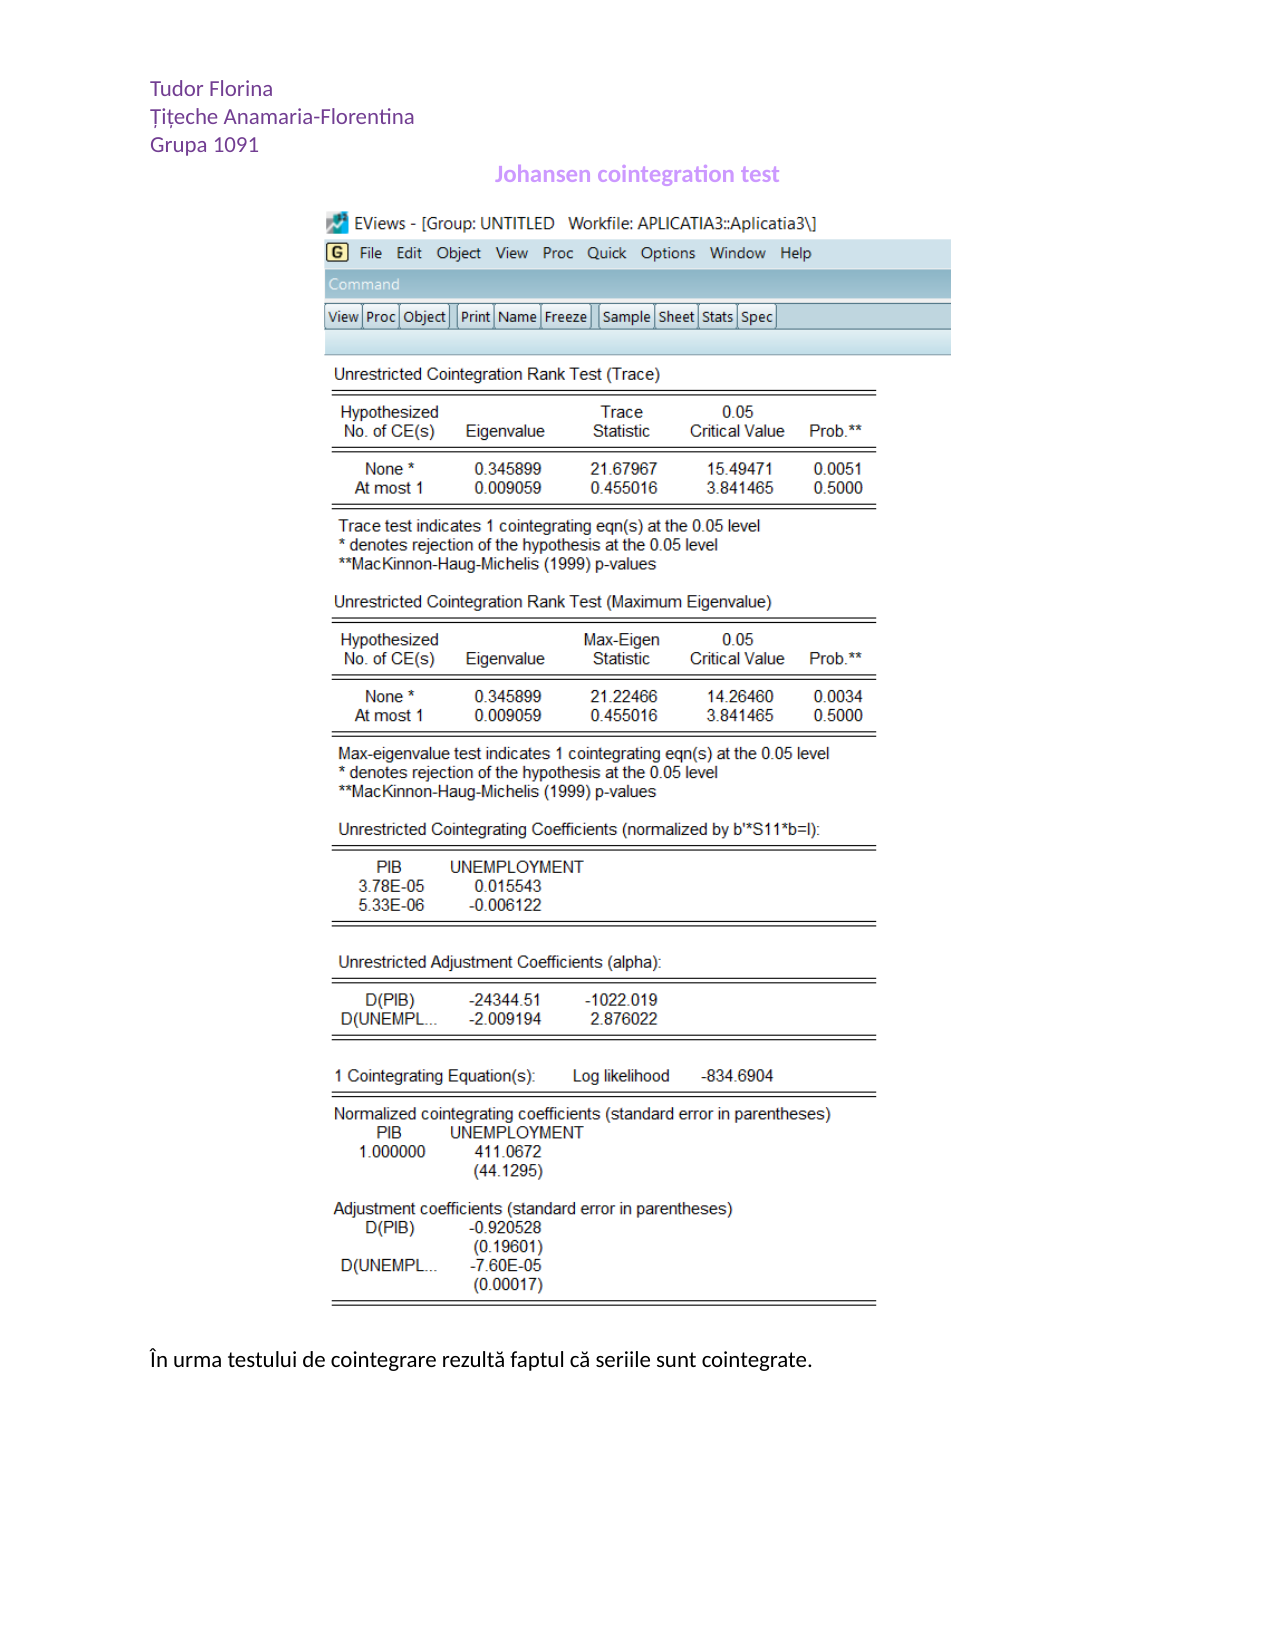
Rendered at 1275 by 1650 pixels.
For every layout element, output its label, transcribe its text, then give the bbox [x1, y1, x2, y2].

text Johansen cointegration test [150, 158, 1125, 188]
text În urma testului de cointegrare rezultă faptul că seriile sunt cointegrate. [150, 1345, 1125, 1373]
picture [324, 207, 951, 1327]
